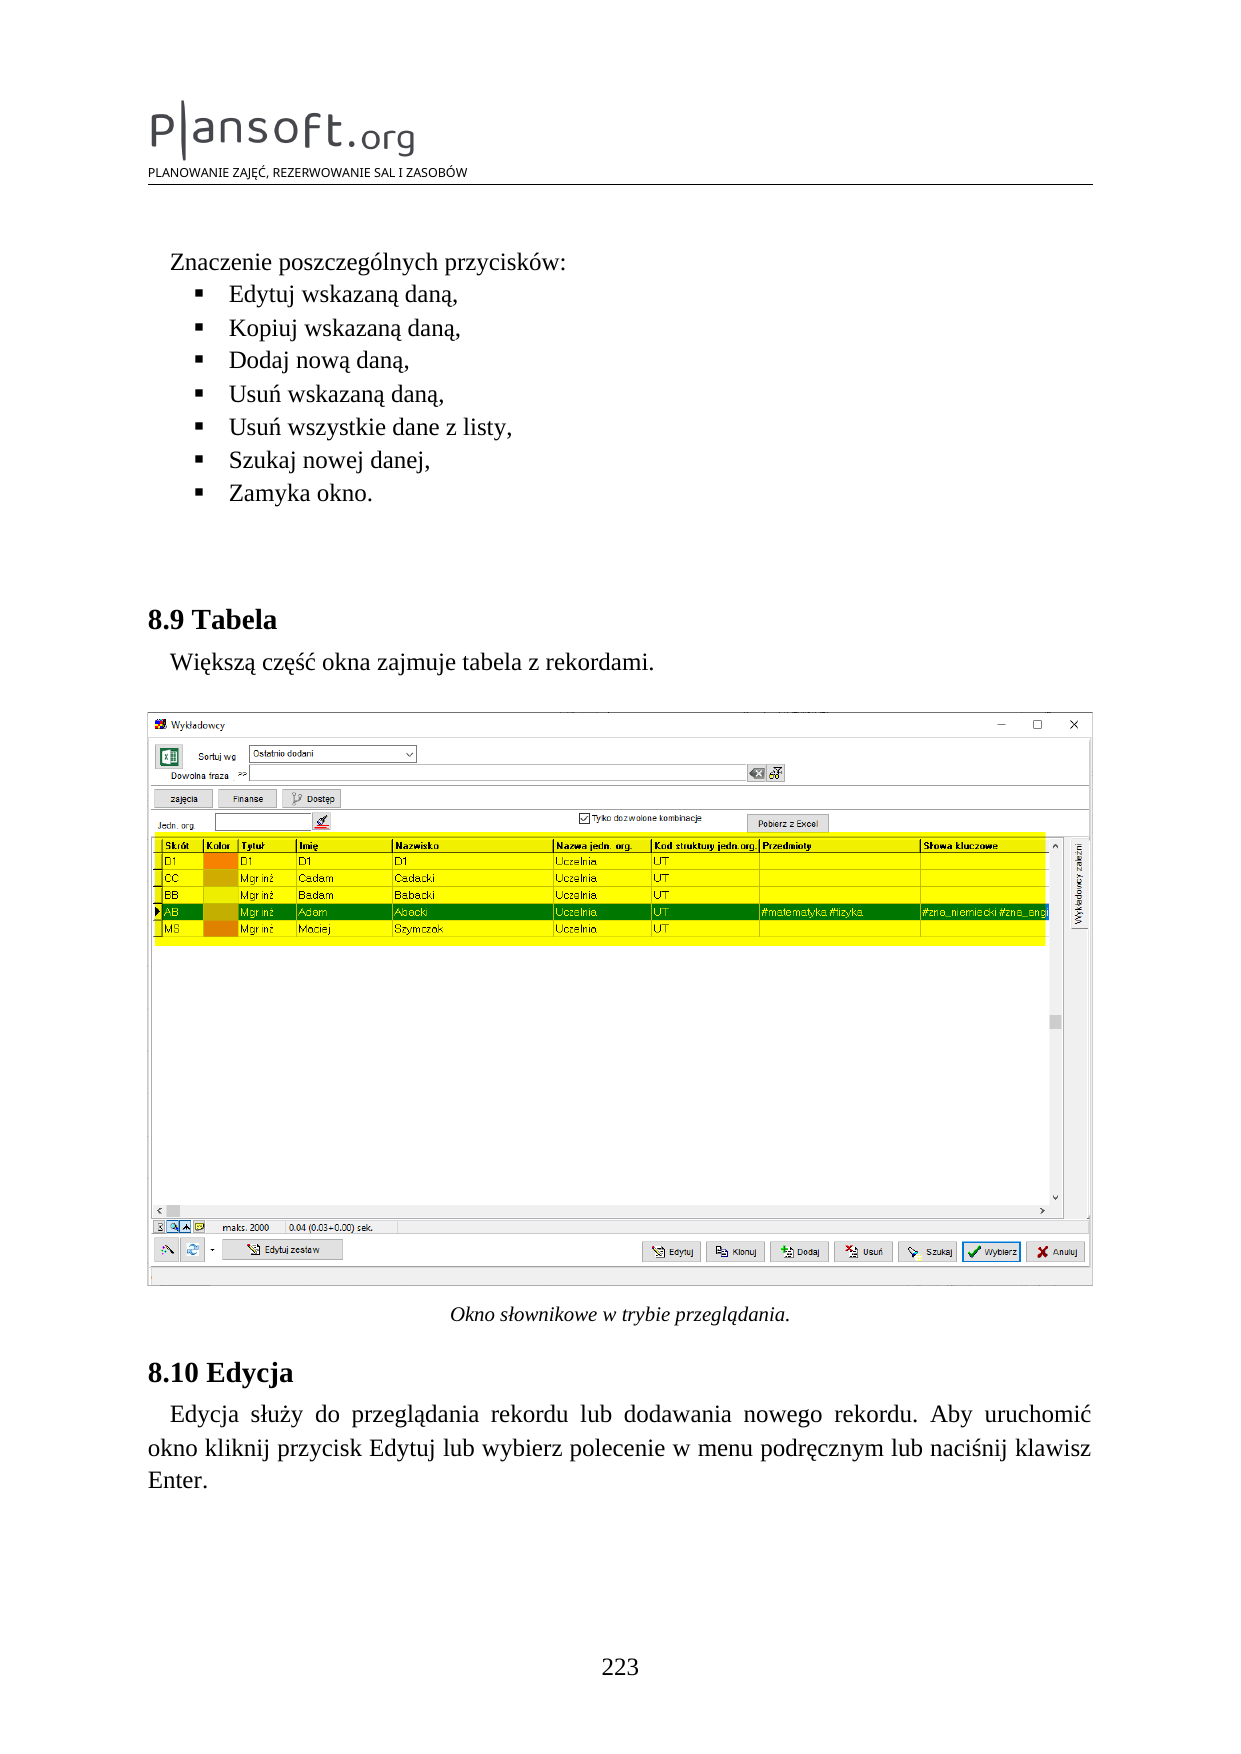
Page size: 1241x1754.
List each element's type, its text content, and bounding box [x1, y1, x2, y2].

picture [147, 73, 418, 165]
list Zamyka okno. [193, 478, 1093, 506]
list Usuń wszystkie dane z listy, [193, 412, 1093, 440]
text Większą część okna zajmuje tabela z rekordami. [148, 647, 1093, 675]
list Dodaj nową daną, [193, 346, 1093, 374]
list Usuń wskazaną daną, [193, 379, 1093, 407]
text Znaczenie poszczególnych przycisków: [148, 247, 1093, 275]
text Okno słownikowe w trybie przeglądania. [148, 1302, 1093, 1326]
text Edycja służy do przeglądania rekordu lub dodawania nowego rekordu. Aby uruchomić okno kliknij przycisk Edytuj lub wybierz polecenie w menu podręcznym lub naciśnij klawisz Enter. [148, 1399, 1093, 1494]
list Kopiuj wskazaną daną, [193, 313, 1093, 341]
subtitle Tabela [148, 602, 1093, 635]
picture [147, 712, 1093, 1286]
subtitle Edycja [148, 1355, 1093, 1388]
list Edytuj wskazaną daną, [193, 279, 1093, 308]
list Szukaj nowej danej, [193, 445, 1093, 473]
